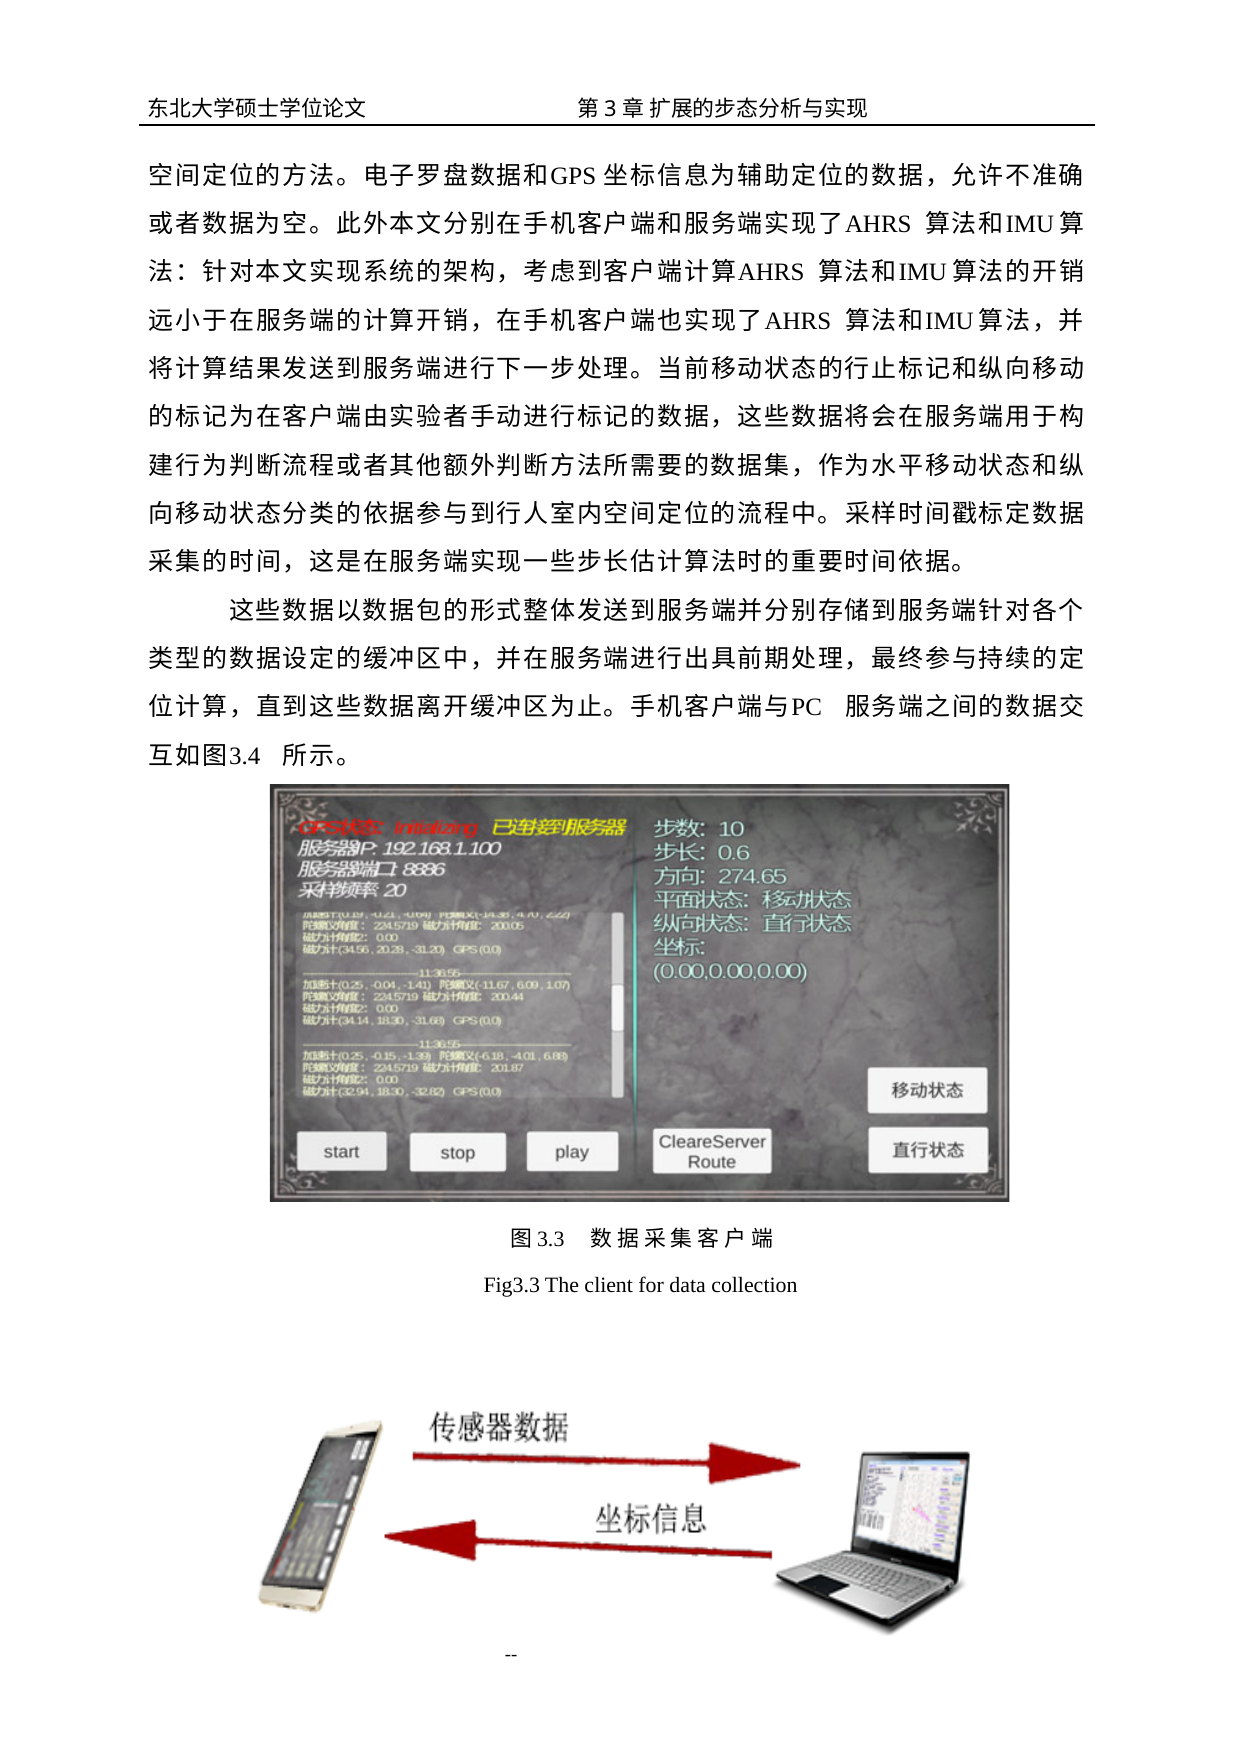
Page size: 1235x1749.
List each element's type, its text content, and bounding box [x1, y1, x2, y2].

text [149, 149, 1086, 584]
picture [226, 1391, 1009, 1652]
text 这些数据以数据包的形式整体发送到服务端并分别存储到服务端针对各个类型的数据设定的缓冲区中，并在服务端进行出具前期处理，最终参与持续的定位计算，直到这些数据离开缓冲区为止。手机客户端与PC服务端之间的数据交互如图3.4所示。 [149, 584, 1086, 777]
picture [269, 784, 1010, 1202]
text Fig3.3 The client for data collection [149, 1261, 1086, 1309]
